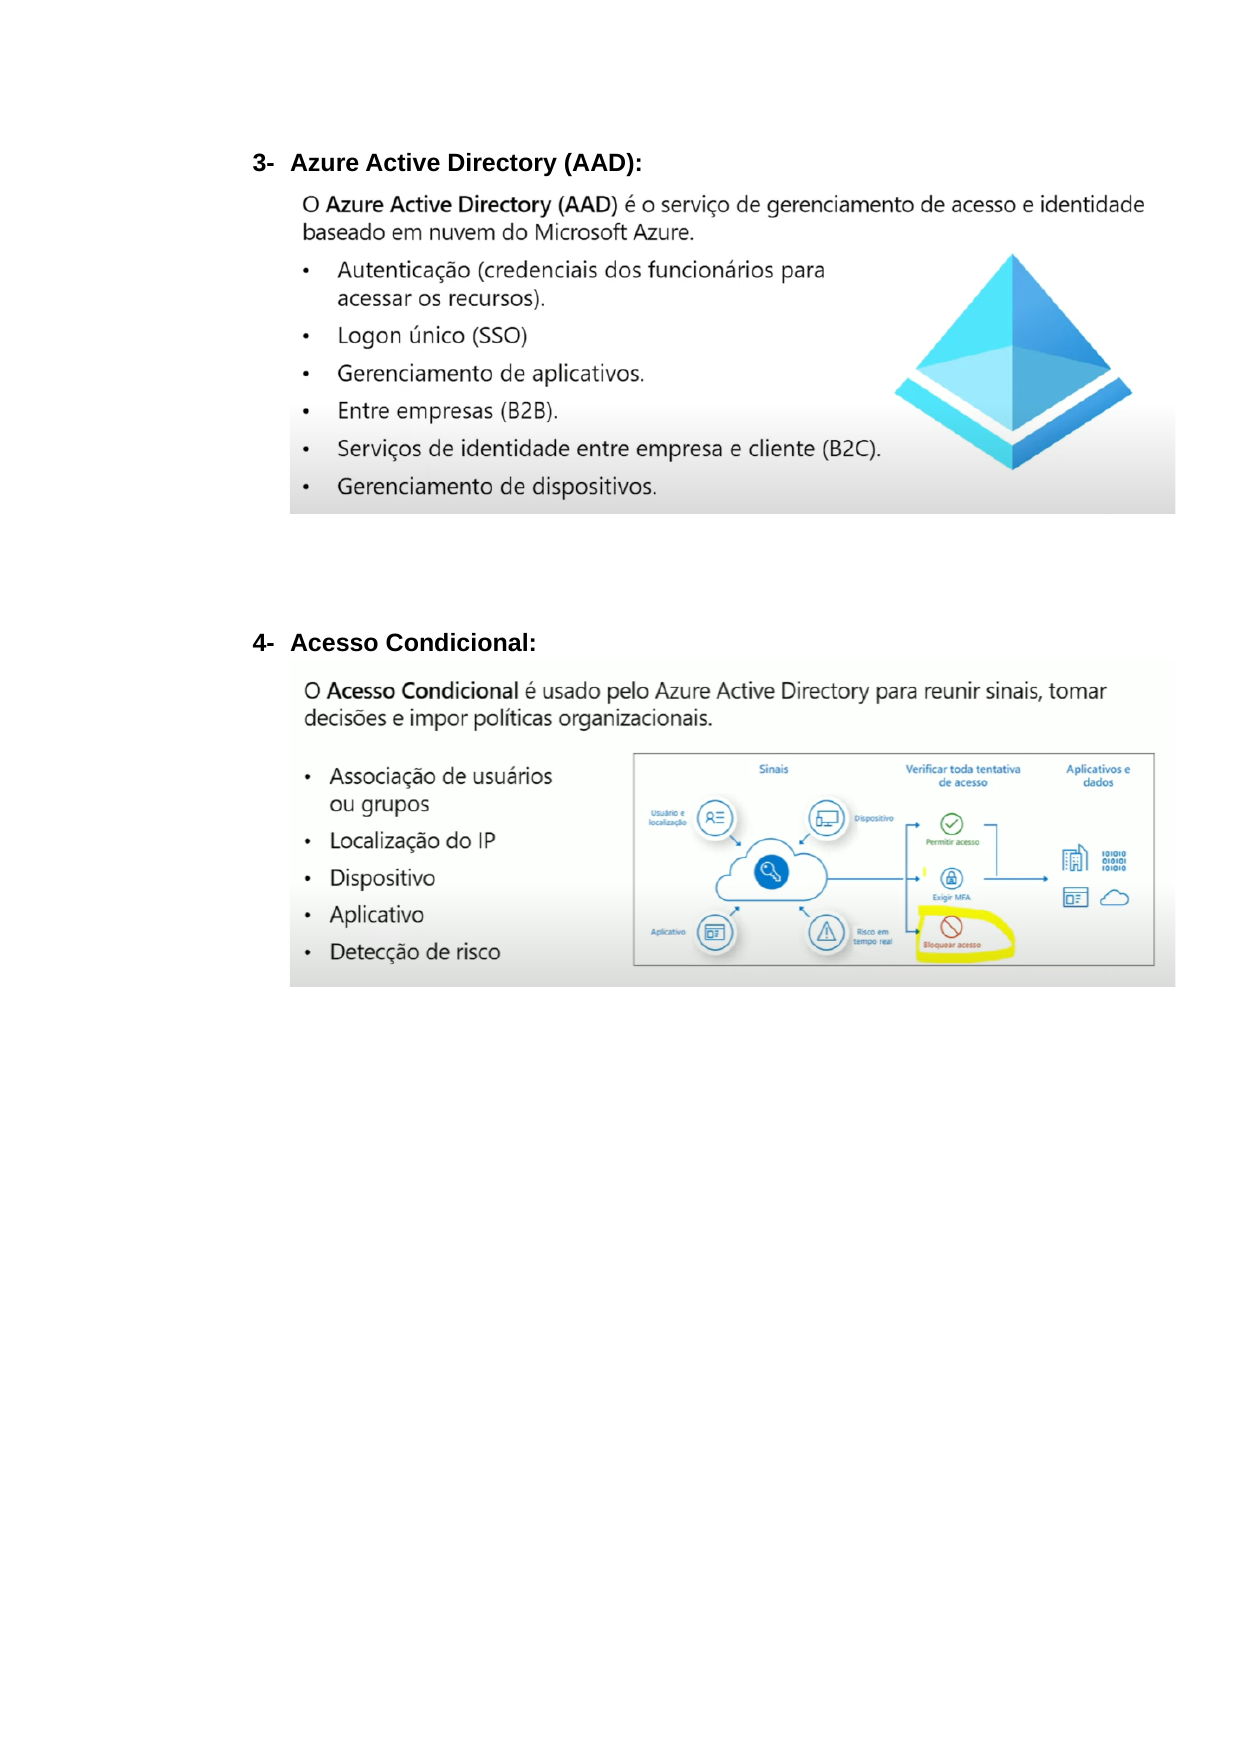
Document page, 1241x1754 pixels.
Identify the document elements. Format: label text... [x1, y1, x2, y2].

picture [289, 659, 1176, 987]
picture [289, 178, 1176, 514]
list Acesso Condicional: [252, 628, 1063, 657]
list Azure Active Directory (AAD): [252, 148, 1063, 176]
